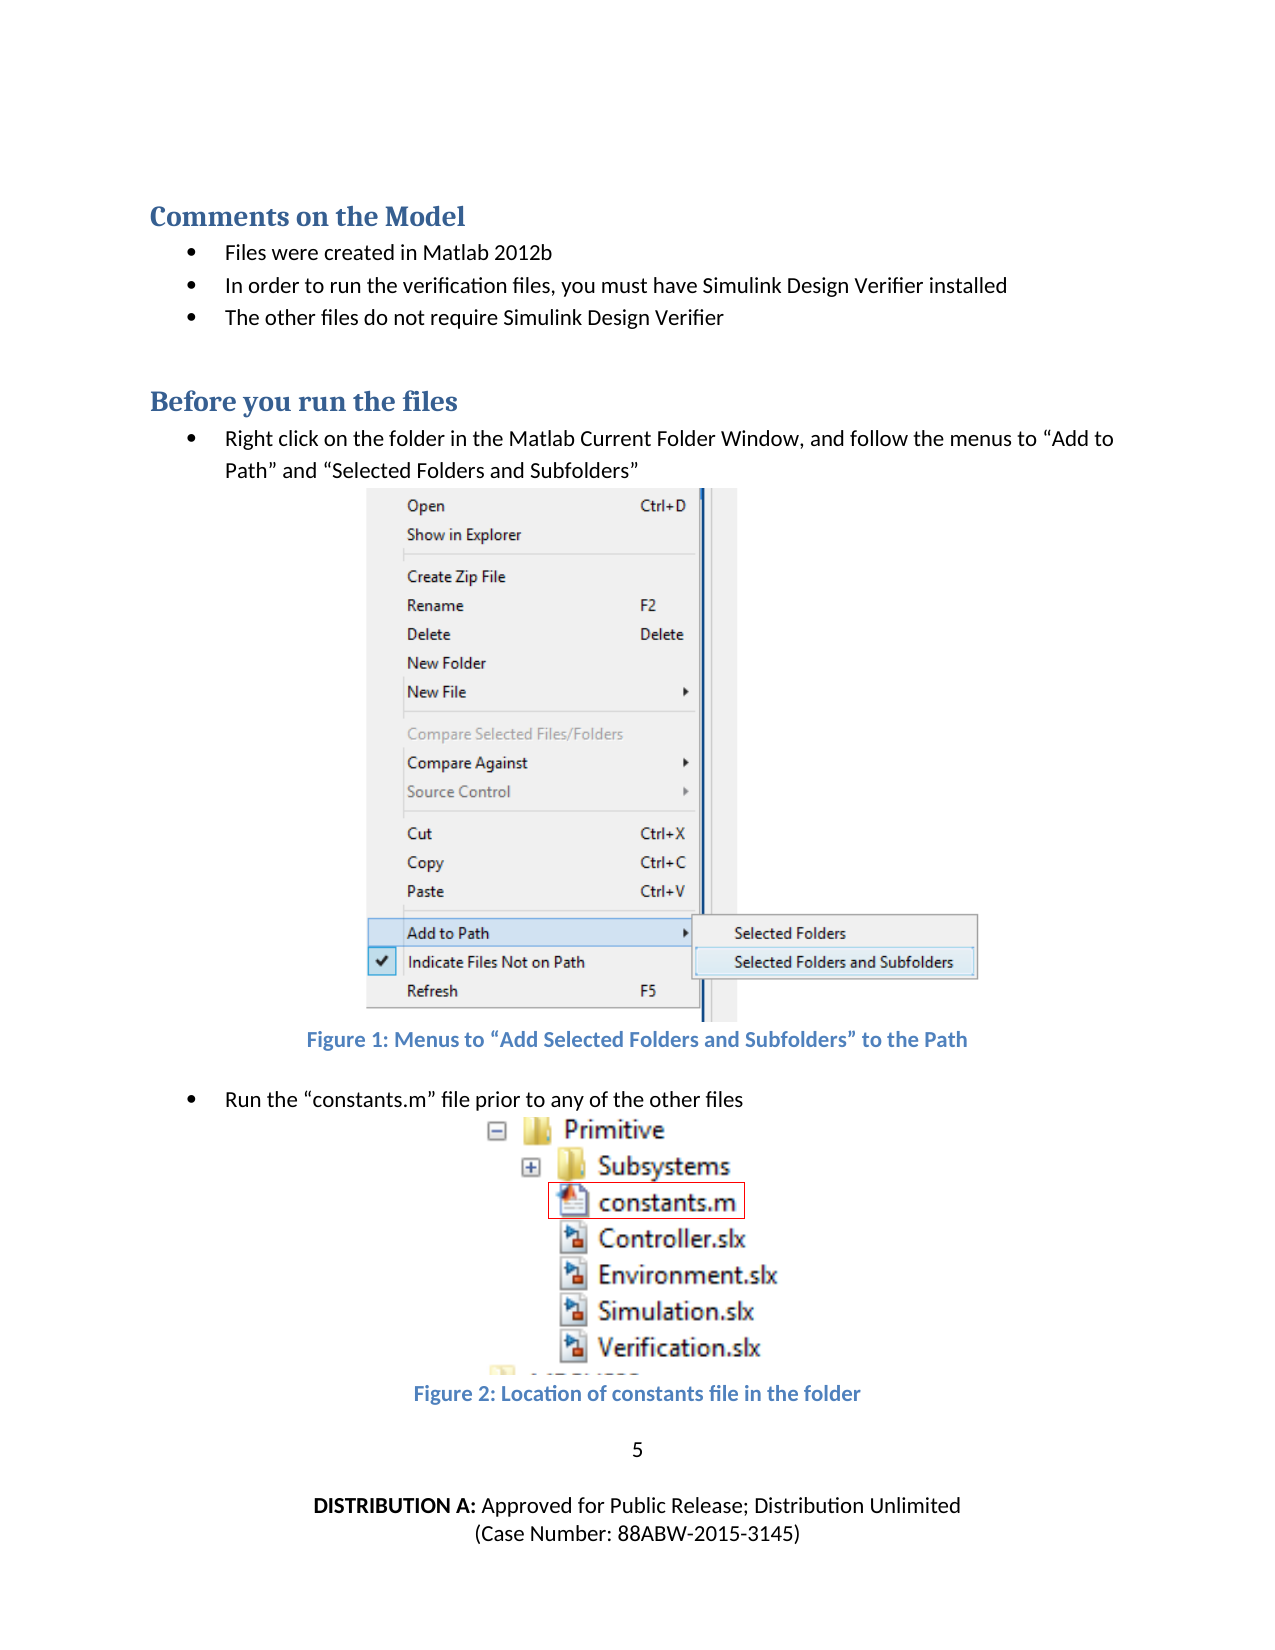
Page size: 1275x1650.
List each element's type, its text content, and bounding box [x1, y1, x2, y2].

subtitle Before you run the files [150, 385, 1125, 419]
list Files were created in Matlab 2012b [187, 238, 1125, 267]
list Right click on the folder in the Matlab Current Folder Window, and follow the menus to “Add to Path” and “Selected Folders and Subfolders” [187, 424, 1125, 484]
list In order to run the verification files, you must have Simulink Design Verifier installed [187, 271, 1125, 299]
subtitle Comments on the Model [150, 200, 1125, 233]
picture [475, 1117, 800, 1375]
list Run the “constants.m” file prior to any of the other files [187, 1085, 1125, 1113]
picture [366, 488, 984, 1022]
list The other files do not require Simulink Design Verifier [187, 303, 1125, 331]
text Figure 2: Location of constants file in the folder [150, 1379, 1125, 1407]
text Figure 1: Menus to “Add Selected Folders and Subfolders” to the Path [150, 1025, 1125, 1053]
